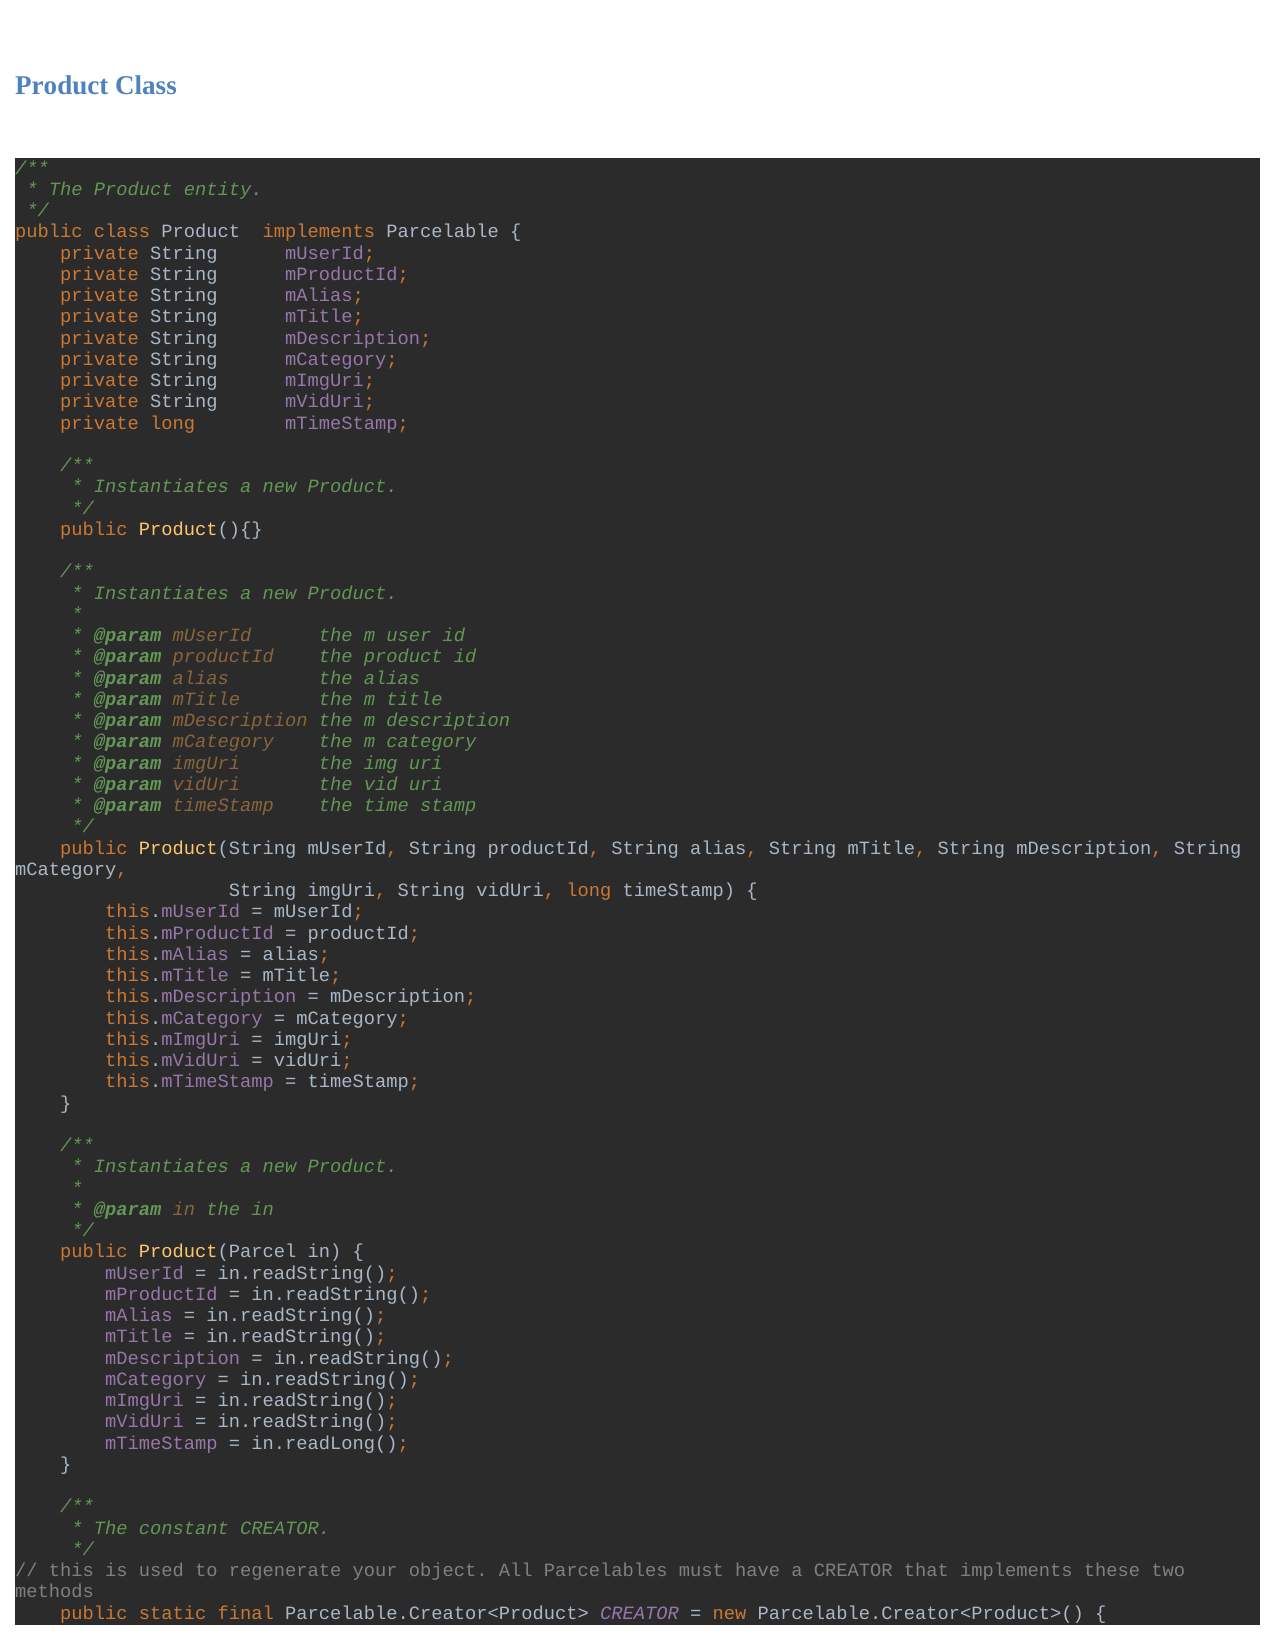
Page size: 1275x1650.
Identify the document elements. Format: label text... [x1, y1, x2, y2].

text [15, 158, 1260, 1625]
subtitle Product Class [15, 69, 1260, 100]
